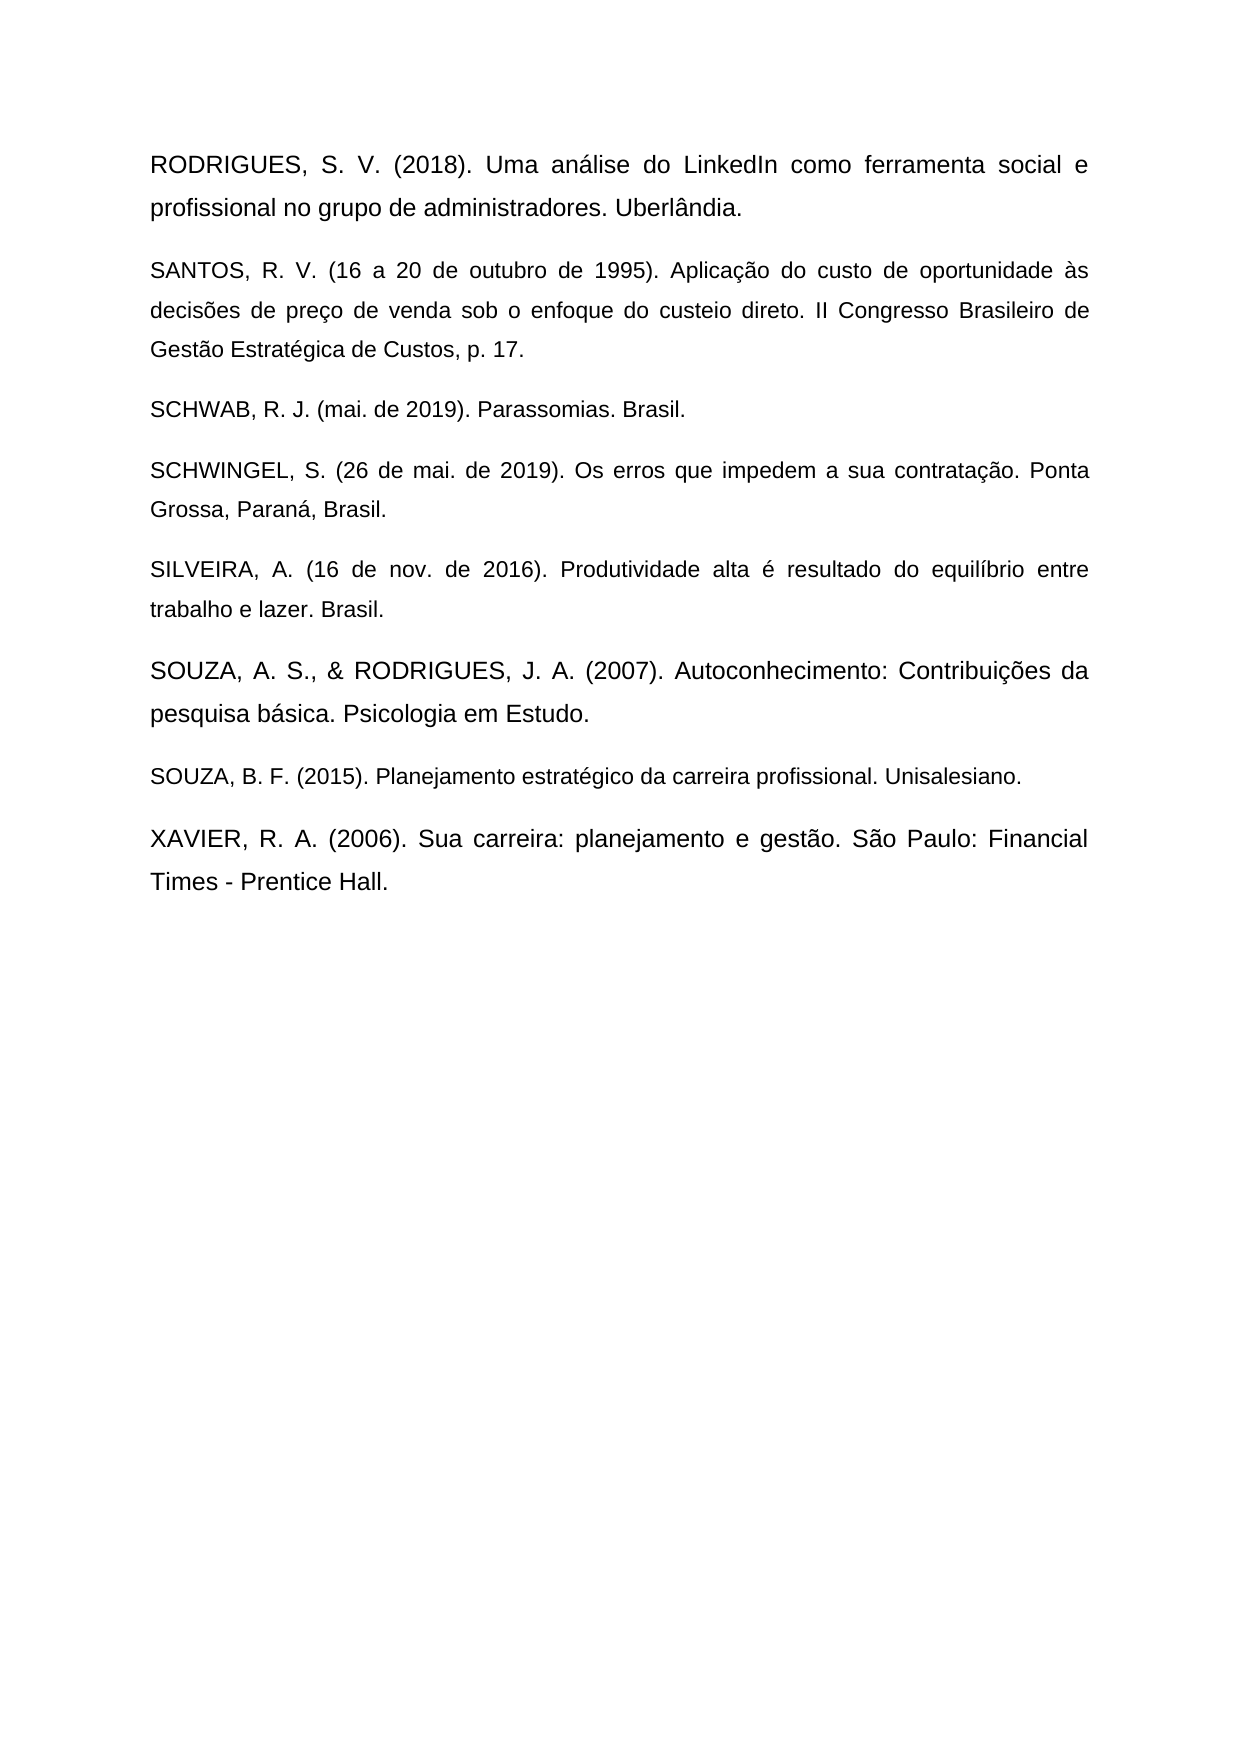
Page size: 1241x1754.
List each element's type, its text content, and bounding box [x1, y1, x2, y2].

text SILVEIRA, A. (16 de nov. de 2016). Produtividade alta é resultado do equilíbrio entre trabalho e lazer. Brasil. [150, 556, 1090, 622]
text SCHWAB, R. J. (mai. de 2019). Parassomias. Brasil. [150, 396, 1090, 423]
text SOUZA, B. F. (2015). Planejamento estratégico da carreira profissional. Unisalesiano. [150, 763, 1090, 790]
text RODRIGUES, S. V. (2018). Uma análise do LinkedIn como ferramenta social e profissional no grupo de administradores. Uberlândia. [150, 150, 1090, 222]
text SANTOS, R. V. (16 a 20 de outubro de 1995). Aplicação do custo de oportunidade às decisões de preço de venda sob o enfoque do custeio direto. II Congresso Brasileiro de Gestão Estratégica de Custos, p. 17. [150, 257, 1090, 362]
text SCHWINGEL, S. (26 de mai. de 2019). Os erros que impedem a sua contratação. Ponta Grossa, Paraná, Brasil. [150, 457, 1090, 522]
text XAVIER, R. A. (2006). Sua carreira: planejamento e gestão. São Paulo: Financial Times - Prentice Hall. [150, 824, 1090, 896]
text SOUZA, A. S., & RODRIGUES, J. A. (2007). Autoconhecimento: Contribuições da pesquisa básica. Psicologia em Estudo. [150, 656, 1090, 728]
